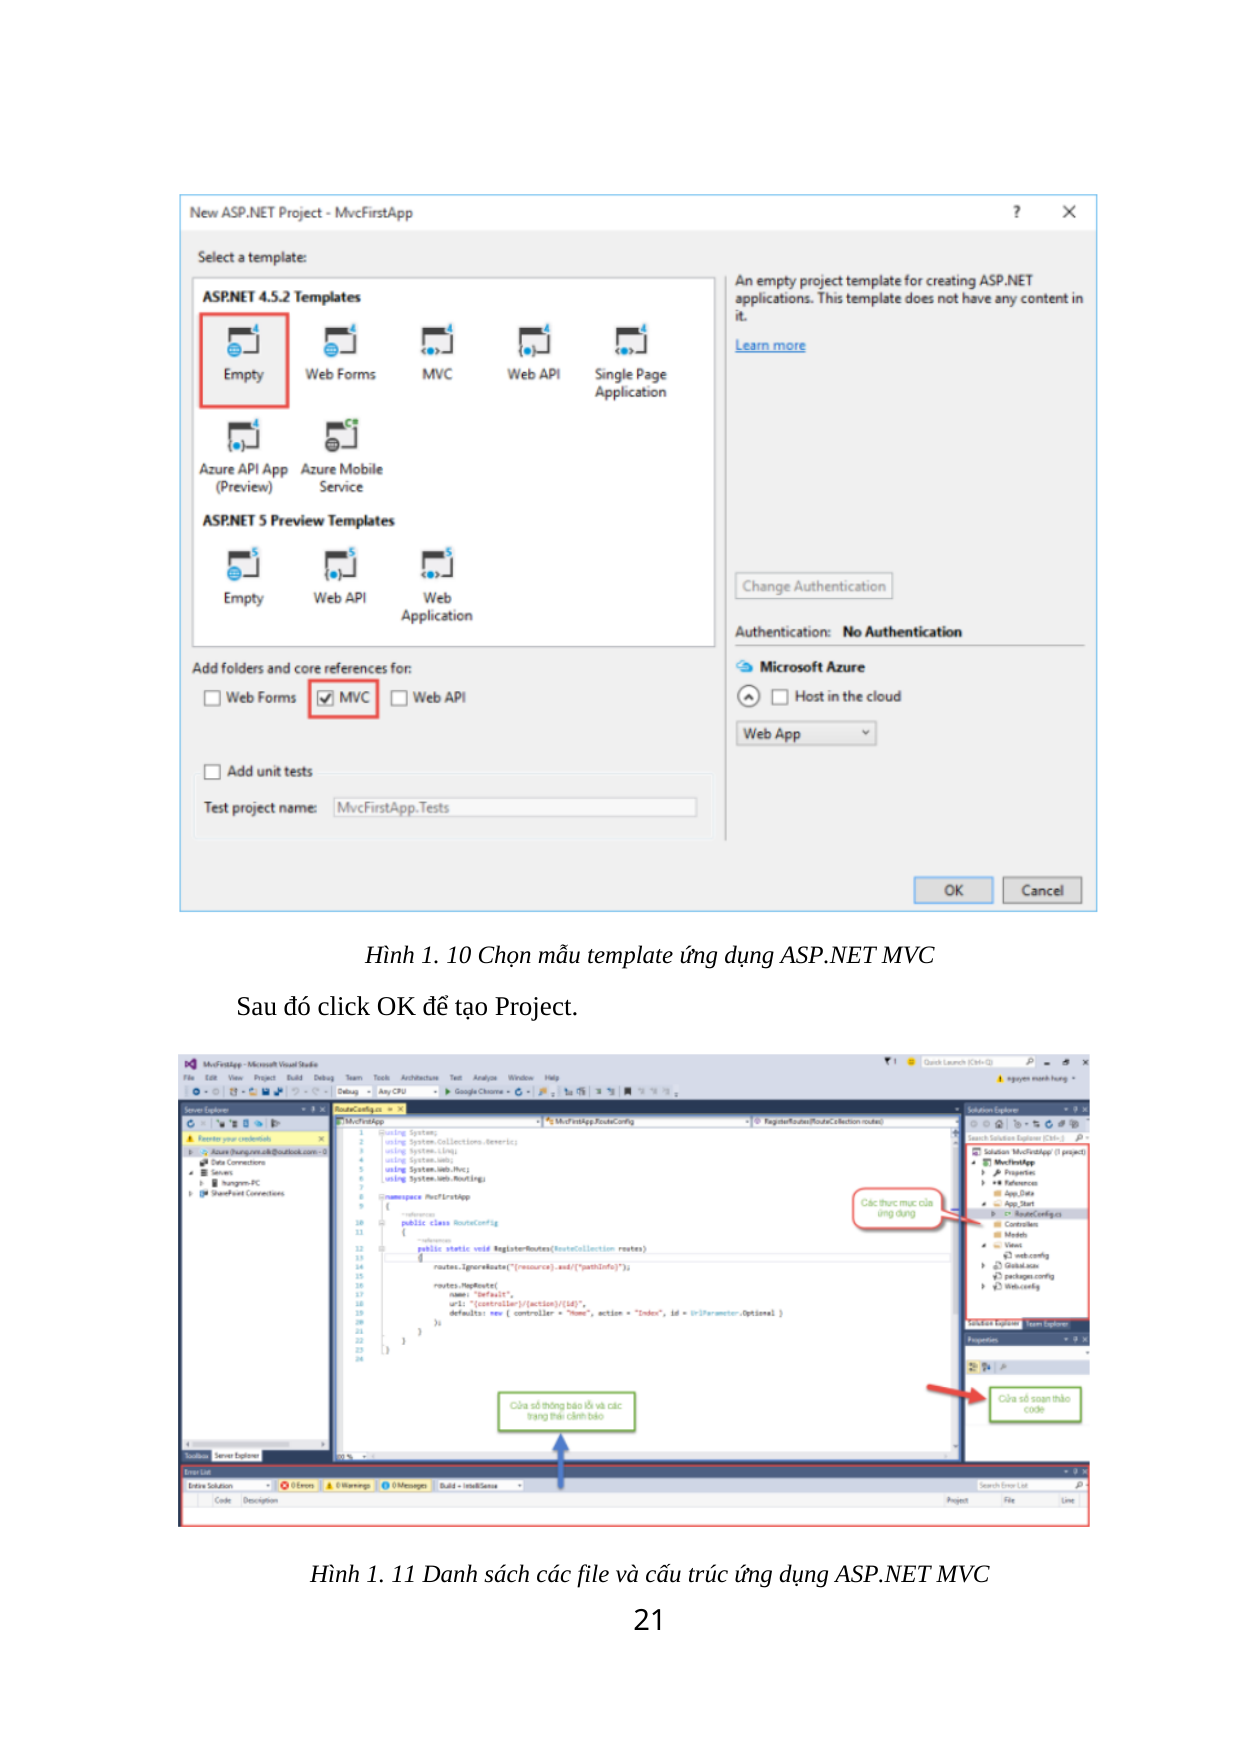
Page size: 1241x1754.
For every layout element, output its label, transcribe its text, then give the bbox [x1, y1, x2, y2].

text Hình 1. 10 Chọn mẫu template ứng dụng ASP.NET MVC [177, 940, 1122, 969]
text Sau đó click OK để tạo Project. [177, 989, 1122, 1021]
picture [177, 194, 1104, 916]
text Hình 1. 11 Danh sách các file và cấu trúc ứng dụng ASP.NET MVC [177, 1559, 1122, 1588]
picture [177, 1051, 1093, 1528]
